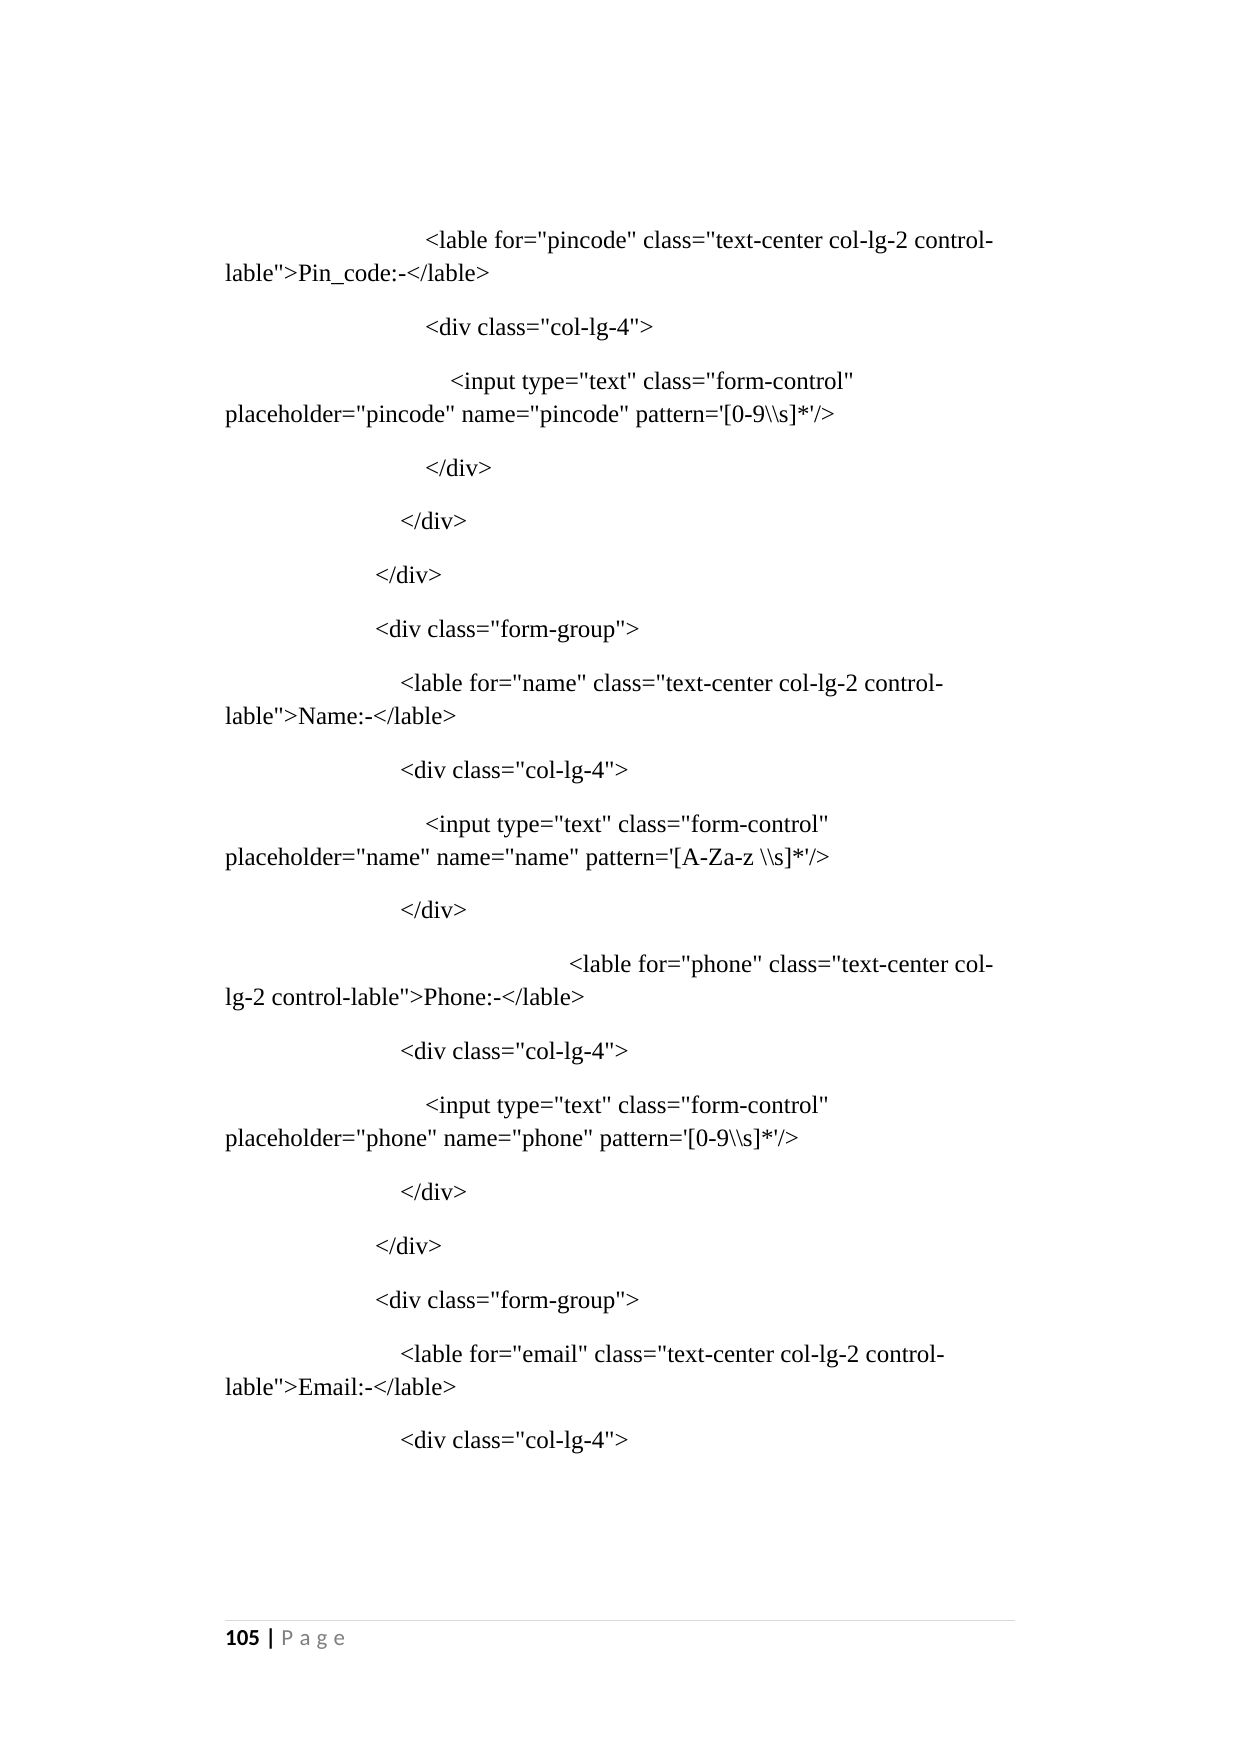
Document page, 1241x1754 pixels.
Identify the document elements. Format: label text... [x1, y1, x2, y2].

text <div class="col-lg-4"> [225, 755, 1015, 784]
text </div> [225, 560, 1015, 589]
text <input type="text" class="form-control" placeholder="pincode" name="pincode" pattern='[0-9\\s]*'/> [225, 366, 1015, 427]
text <lable for="phone" class="text-center col-lg-2 control-lable">Phone:-</lable> [225, 949, 1015, 1011]
text <div class="col-lg-4"> [225, 312, 1015, 341]
text </div> [225, 896, 1015, 924]
text <div class="form-group"> [225, 1285, 1015, 1313]
text <div class="col-lg-4"> [225, 1426, 1015, 1454]
text <input type="text" class="form-control" placeholder="phone" name="phone" pattern='[0-9\\s]*'/> [225, 1090, 1015, 1152]
text <div class="col-lg-4"> [225, 1036, 1015, 1065]
text </div> [225, 1231, 1015, 1260]
text <input type="text" class="form-control" placeholder="name" name="name" pattern='[A-Za-z \\s]*'/> [225, 809, 1015, 871]
text </div> [225, 453, 1015, 481]
text <lable for="pincode" class="text-center col-lg-2 control-lable">Pin_code:-</lable> [225, 225, 1015, 287]
text <lable for="email" class="text-center col-lg-2 control-lable">Email:-</lable> [225, 1339, 1015, 1400]
text </div> [225, 506, 1015, 535]
text <lable for="name" class="text-center col-lg-2 control-lable">Name:-</lable> [225, 668, 1015, 730]
text </div> [225, 1177, 1015, 1206]
text <div class="form-group"> [225, 614, 1015, 643]
